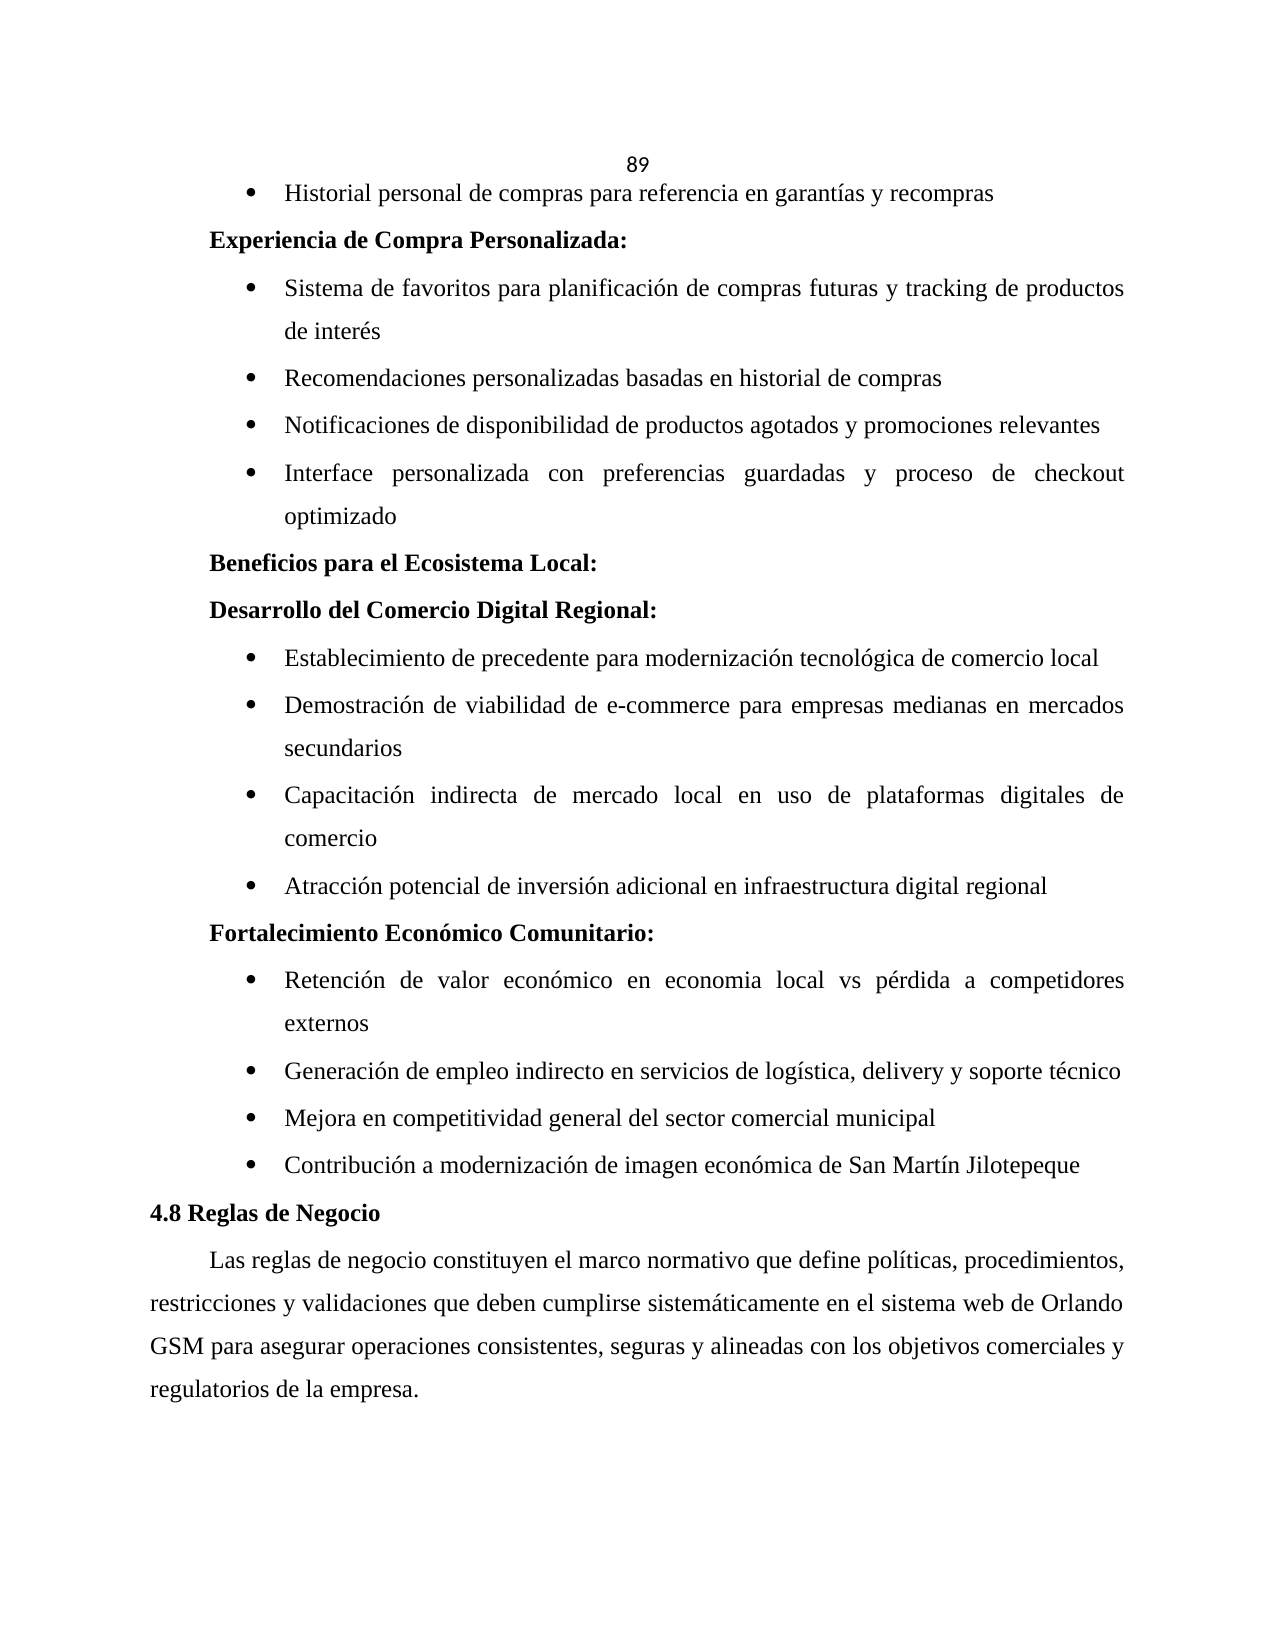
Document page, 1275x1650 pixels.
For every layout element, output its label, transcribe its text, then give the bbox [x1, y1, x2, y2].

list Atracción potencial de inversión adicional en infraestructura digital regional [247, 871, 1125, 899]
list Generación de empleo indirecto en servicios de logística, delivery y soporte técnico [247, 1056, 1125, 1084]
list Establecimiento de precedente para modernización tecnológica de comercio local [247, 643, 1125, 671]
text Fortalecimiento Económico Comunitario: [150, 918, 1125, 947]
list Contribución a modernización de imagen económica de San Martín Jilotepeque [247, 1150, 1125, 1179]
list Sistema de favoritos para planificación de compras futuras y tracking de productos de interés [247, 273, 1125, 344]
list Historial personal de compras para referencia en garantías y recompras [247, 178, 1125, 207]
list Demostración de viabilidad de e-commerce para empresas medianas en mercados secundarios [247, 690, 1125, 762]
text Desarrollo del Comercio Digital Regional: [150, 595, 1125, 624]
text Las reglas de negocio constituyen el marco normativo que define políticas, procedimientos, restricciones y validaciones que deben cumplirse sistemáticamente en el sistema web de Orlando GSM para asegurar operaciones consistentes, seguras y alineadas con los objetivos comerciales y regulatorios de la empresa. [150, 1245, 1125, 1403]
list Capacitación indirecta de mercado local en uso de plataformas digitales de comercio [247, 780, 1125, 852]
list Retención de valor económico en economia local vs pérdida a competidores externos [247, 965, 1125, 1037]
list Recomendaciones personalizadas basadas en historial de compras [247, 363, 1125, 392]
list Notificaciones de disponibilidad de productos agotados y promociones relevantes [247, 410, 1125, 439]
text Beneficios para el Ecosistema Local: [150, 548, 1125, 577]
text 4.8 Reglas de Negocio [150, 1198, 1125, 1226]
list Interface personalizada con preferencias guardadas y proceso de checkout optimizado [247, 458, 1125, 529]
text Experiencia de Compra Personalizada: [150, 225, 1125, 254]
list Mejora en competitividad general del sector comercial municipal [247, 1103, 1125, 1132]
